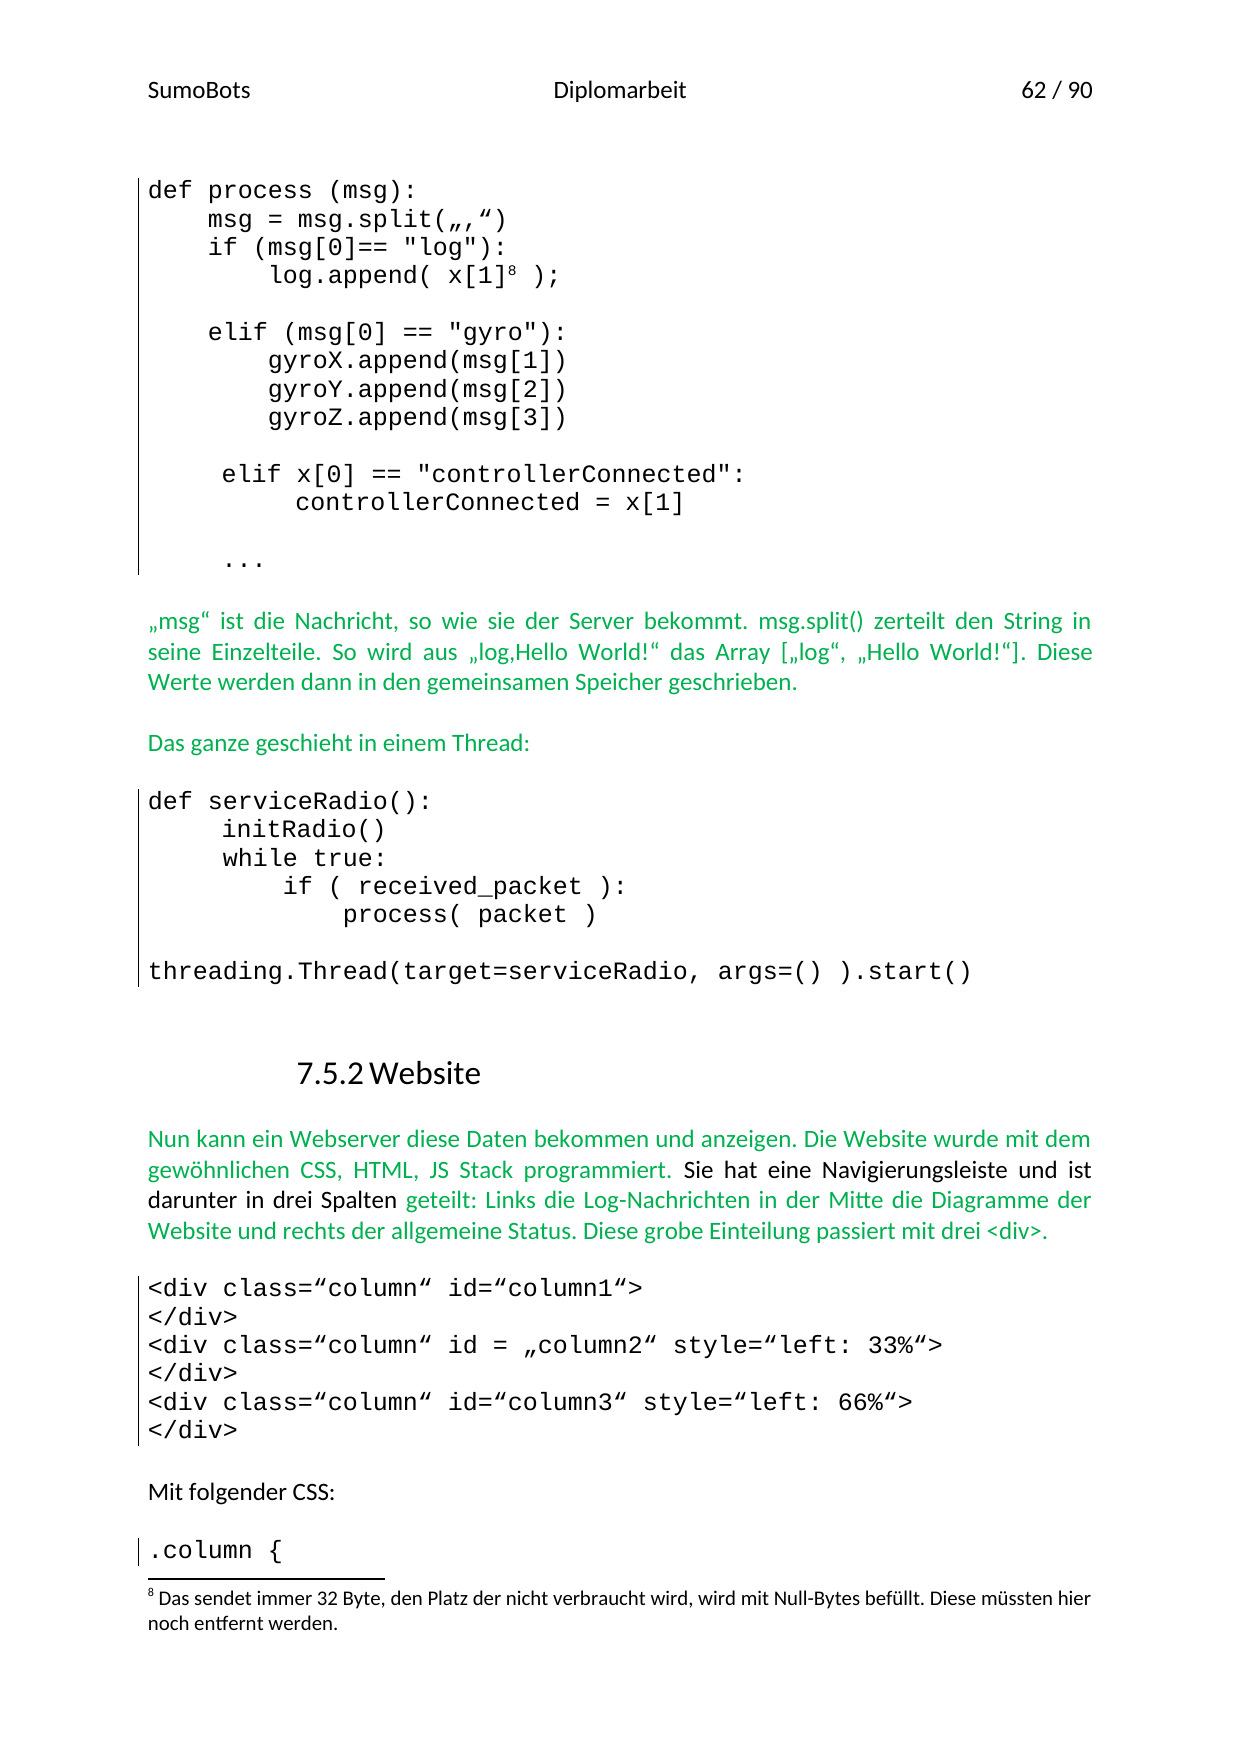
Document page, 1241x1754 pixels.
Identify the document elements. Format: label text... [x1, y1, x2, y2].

text Mit folgender CSS: [148, 1476, 1093, 1507]
text ... [148, 546, 1093, 575]
text <div class=“column“ id=“column1“> [148, 1276, 1093, 1304]
text <div class=“column“ id = „column2“ style=“left: 33%“> [148, 1332, 1093, 1361]
text log.append( x[1] ); [148, 263, 1093, 291]
text gyroX.append(msg[1]) [148, 348, 1093, 376]
text elif (msg[0] == "gyro"): [148, 320, 1093, 348]
text initRadio() [148, 817, 1093, 845]
text while true: [148, 845, 1093, 873]
text <div class=“column“ id=“column3“ style=“left: 66%“> [148, 1389, 1093, 1417]
text if ( received_packet ): [148, 873, 1093, 902]
text Nun kann ein Webserver diese Daten bekommen und anzeigen. Die Website wurde mit dem gewöhnlichen CSS, HTML, JS Stack programmiert. Sie hat eine Navigierungsleiste und ist darunter in drei Spalten geteilt: Links die Log-Nachrichten in der Mitte die Diagramme der Website und rechts der allgemeine Status. Diese grobe Einteilung passiert mit drei <div>. [148, 1123, 1093, 1245]
subtitle Website [296, 1052, 1093, 1093]
text </div> [148, 1304, 1093, 1332]
text if (msg[0]== "log"): [148, 235, 1093, 263]
text „msg“ ist die Nachricht, so wie sie der Server bekommt. msg.split() zerteilt den String in seine Einzelteile. So wird aus „log,Hello World!“ das Array [„log“, „Hello World!“]. Diese Werte werden dann in den gemeinsamen Speicher geschrieben. [148, 605, 1093, 697]
text Das ganze geschieht in einem Thread: [148, 727, 1093, 758]
text gyroY.append(msg[2]) [148, 376, 1093, 405]
text gyroZ.append(msg[3]) [148, 405, 1093, 433]
text elif x[0] == "controllerConnected": [148, 461, 1093, 490]
text .column { [148, 1537, 1093, 1566]
text threading.Thread(target=serviceRadio, args=() ).start() [148, 958, 1093, 987]
text process( packet ) [148, 902, 1093, 930]
text def process (msg): [148, 178, 1093, 206]
text </div> [148, 1417, 1093, 1446]
text def serviceRadio(): [148, 788, 1093, 817]
text </div> [148, 1361, 1093, 1389]
text msg = msg.split(„,“) [148, 206, 1093, 235]
text controllerConnected = x[1] [148, 490, 1093, 518]
